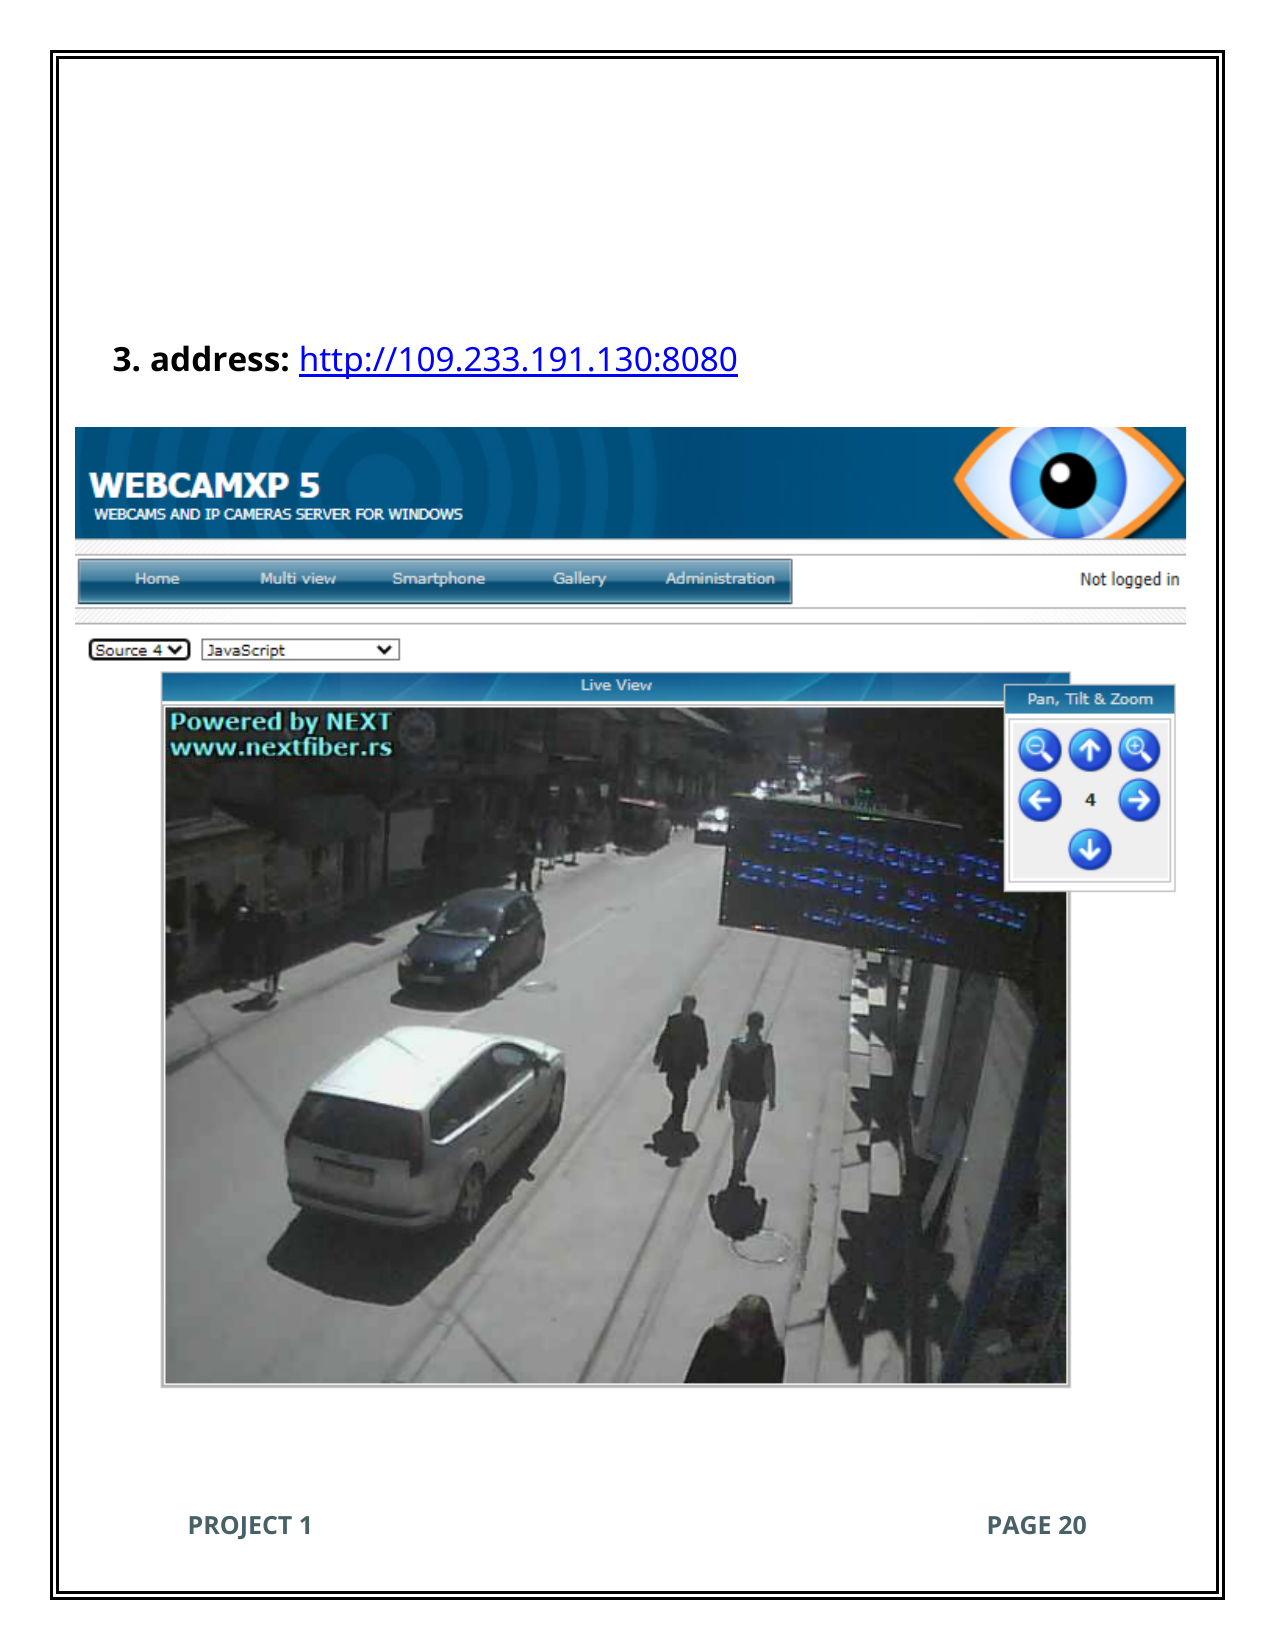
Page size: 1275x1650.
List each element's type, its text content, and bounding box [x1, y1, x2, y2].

list address: http://109.233.191.130:8080 [112, 336, 1200, 382]
picture [75, 427, 1187, 1404]
